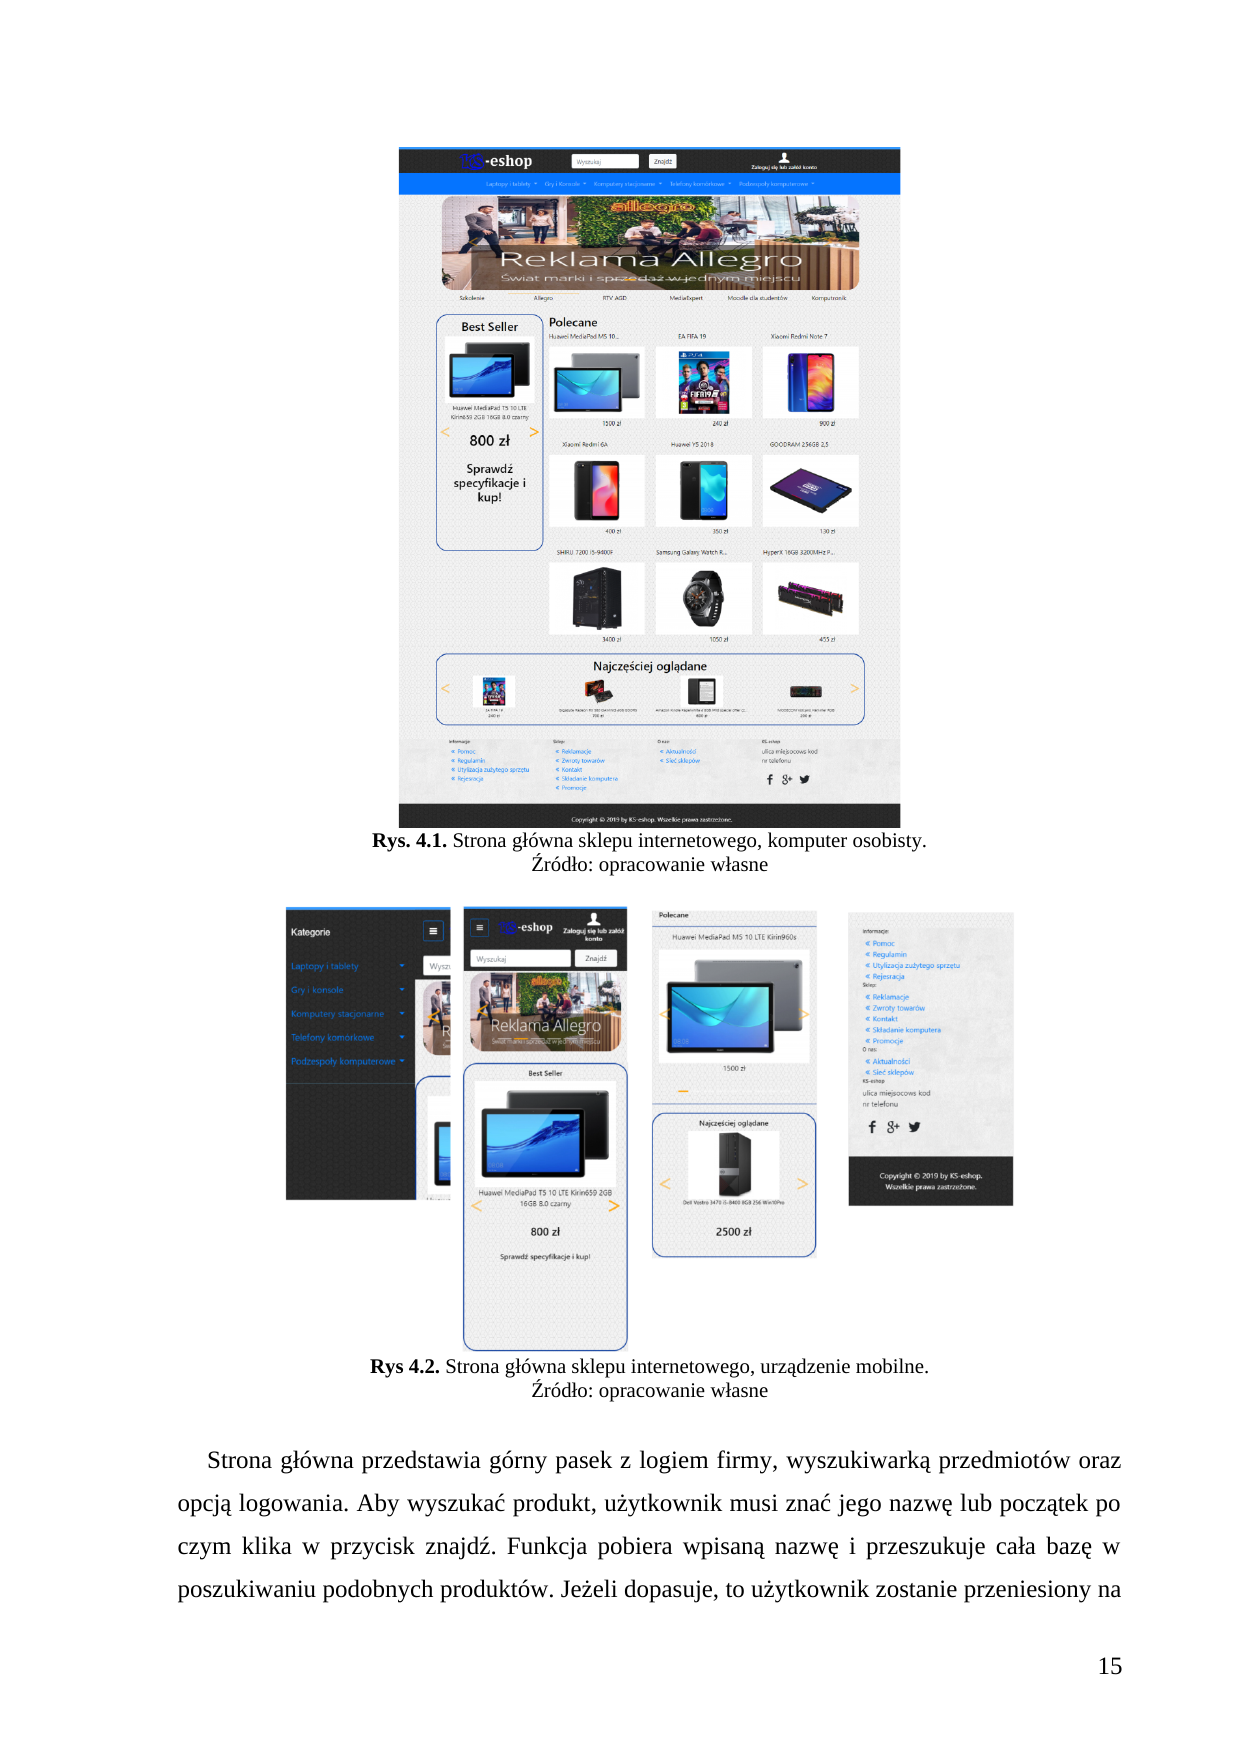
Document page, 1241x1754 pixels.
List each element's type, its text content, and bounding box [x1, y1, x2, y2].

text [177, 1445, 1122, 1603]
text Rys 4.2. Strona główna sklepu internetowego, urządzenie mobilne. [177, 1354, 1122, 1378]
picture [398, 147, 901, 828]
text Źródło: opracowanie własne [177, 852, 1122, 876]
text Źródło: opracowanie własne [177, 1378, 1122, 1402]
picture [283, 904, 1017, 1354]
text Rys. 4.1. Strona główna sklepu internetowego, komputer osobisty. [177, 828, 1122, 852]
